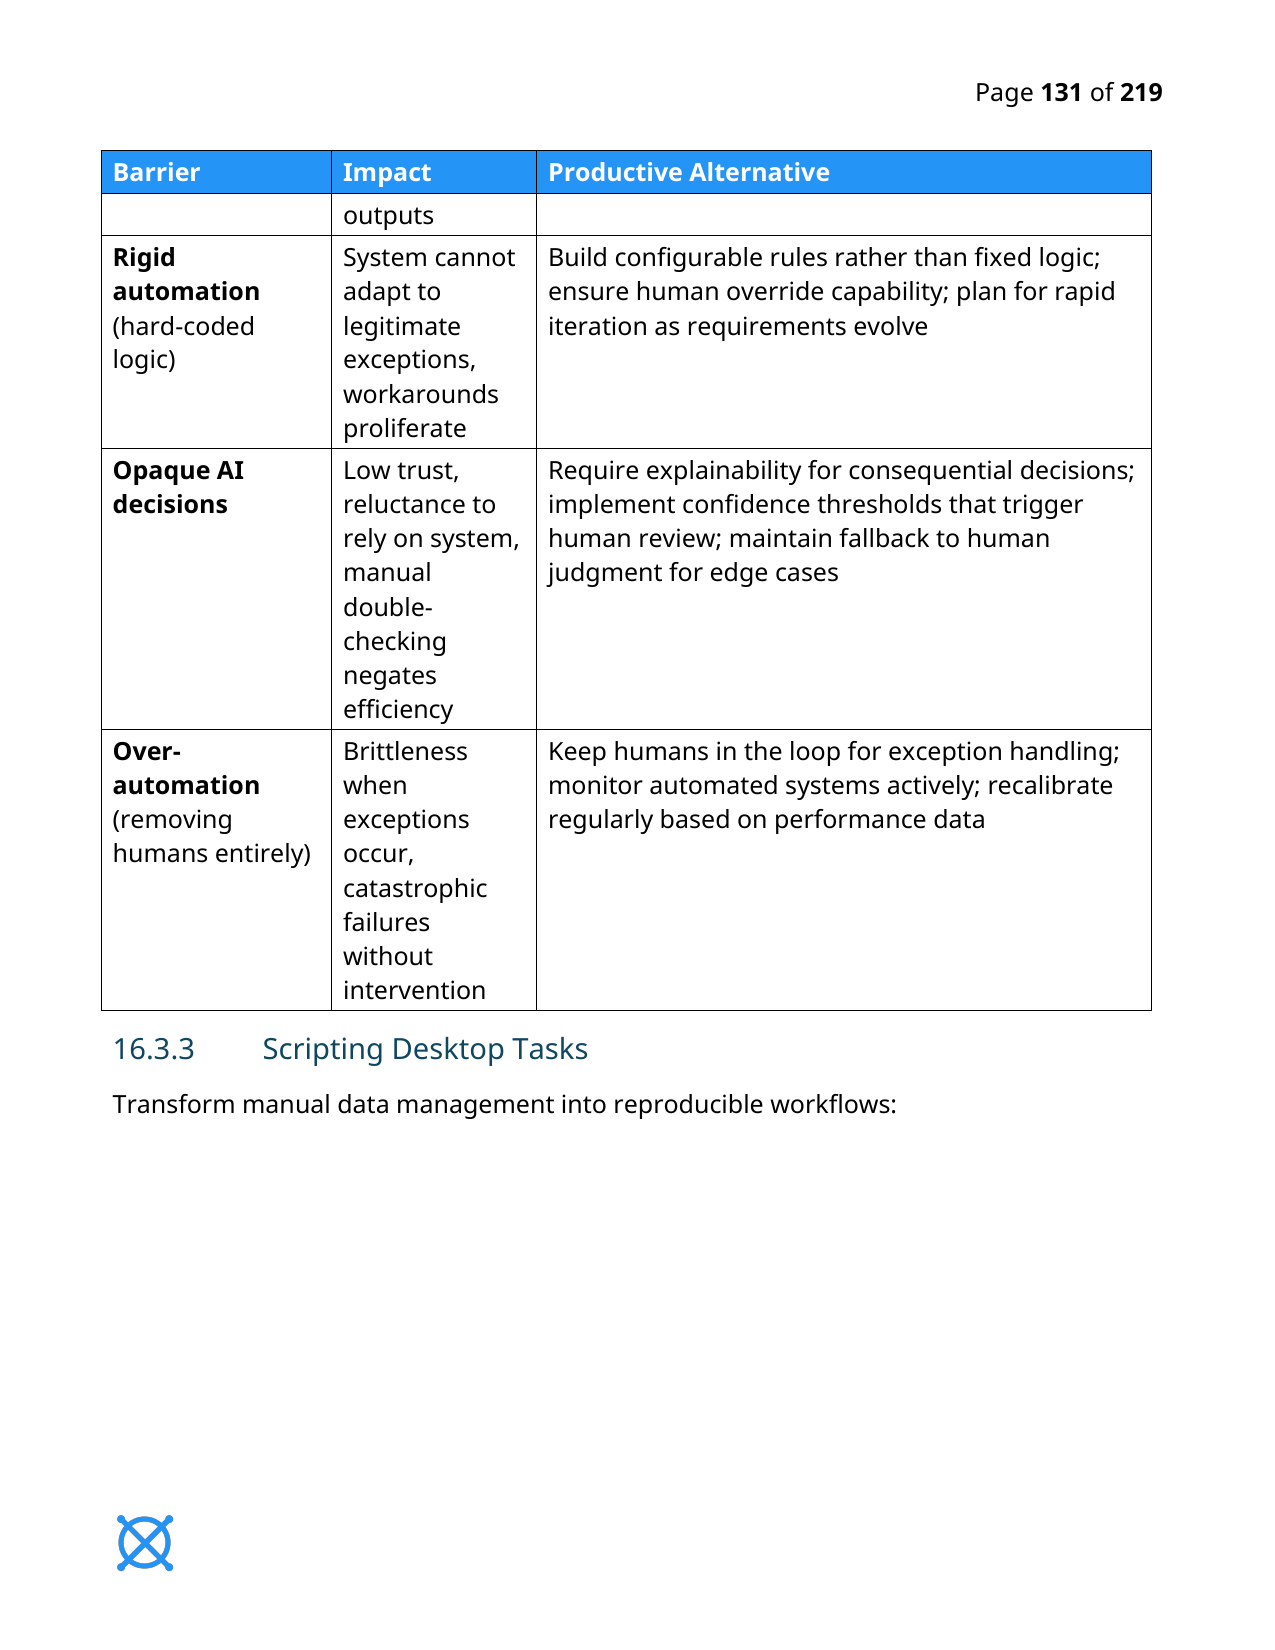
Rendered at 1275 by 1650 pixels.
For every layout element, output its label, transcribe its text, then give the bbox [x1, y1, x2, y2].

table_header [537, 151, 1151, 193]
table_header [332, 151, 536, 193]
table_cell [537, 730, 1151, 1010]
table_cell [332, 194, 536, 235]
text Transform manual data management into reproducible workflows: [112, 1086, 1162, 1120]
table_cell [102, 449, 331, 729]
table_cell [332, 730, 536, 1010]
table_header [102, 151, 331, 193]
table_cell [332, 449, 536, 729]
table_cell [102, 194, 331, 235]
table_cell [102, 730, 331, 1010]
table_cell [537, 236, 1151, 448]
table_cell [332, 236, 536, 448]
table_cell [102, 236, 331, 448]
picture [112, 1511, 177, 1575]
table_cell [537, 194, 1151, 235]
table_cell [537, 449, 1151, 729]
subtitle Scripting Desktop Tasks [112, 1028, 1162, 1068]
